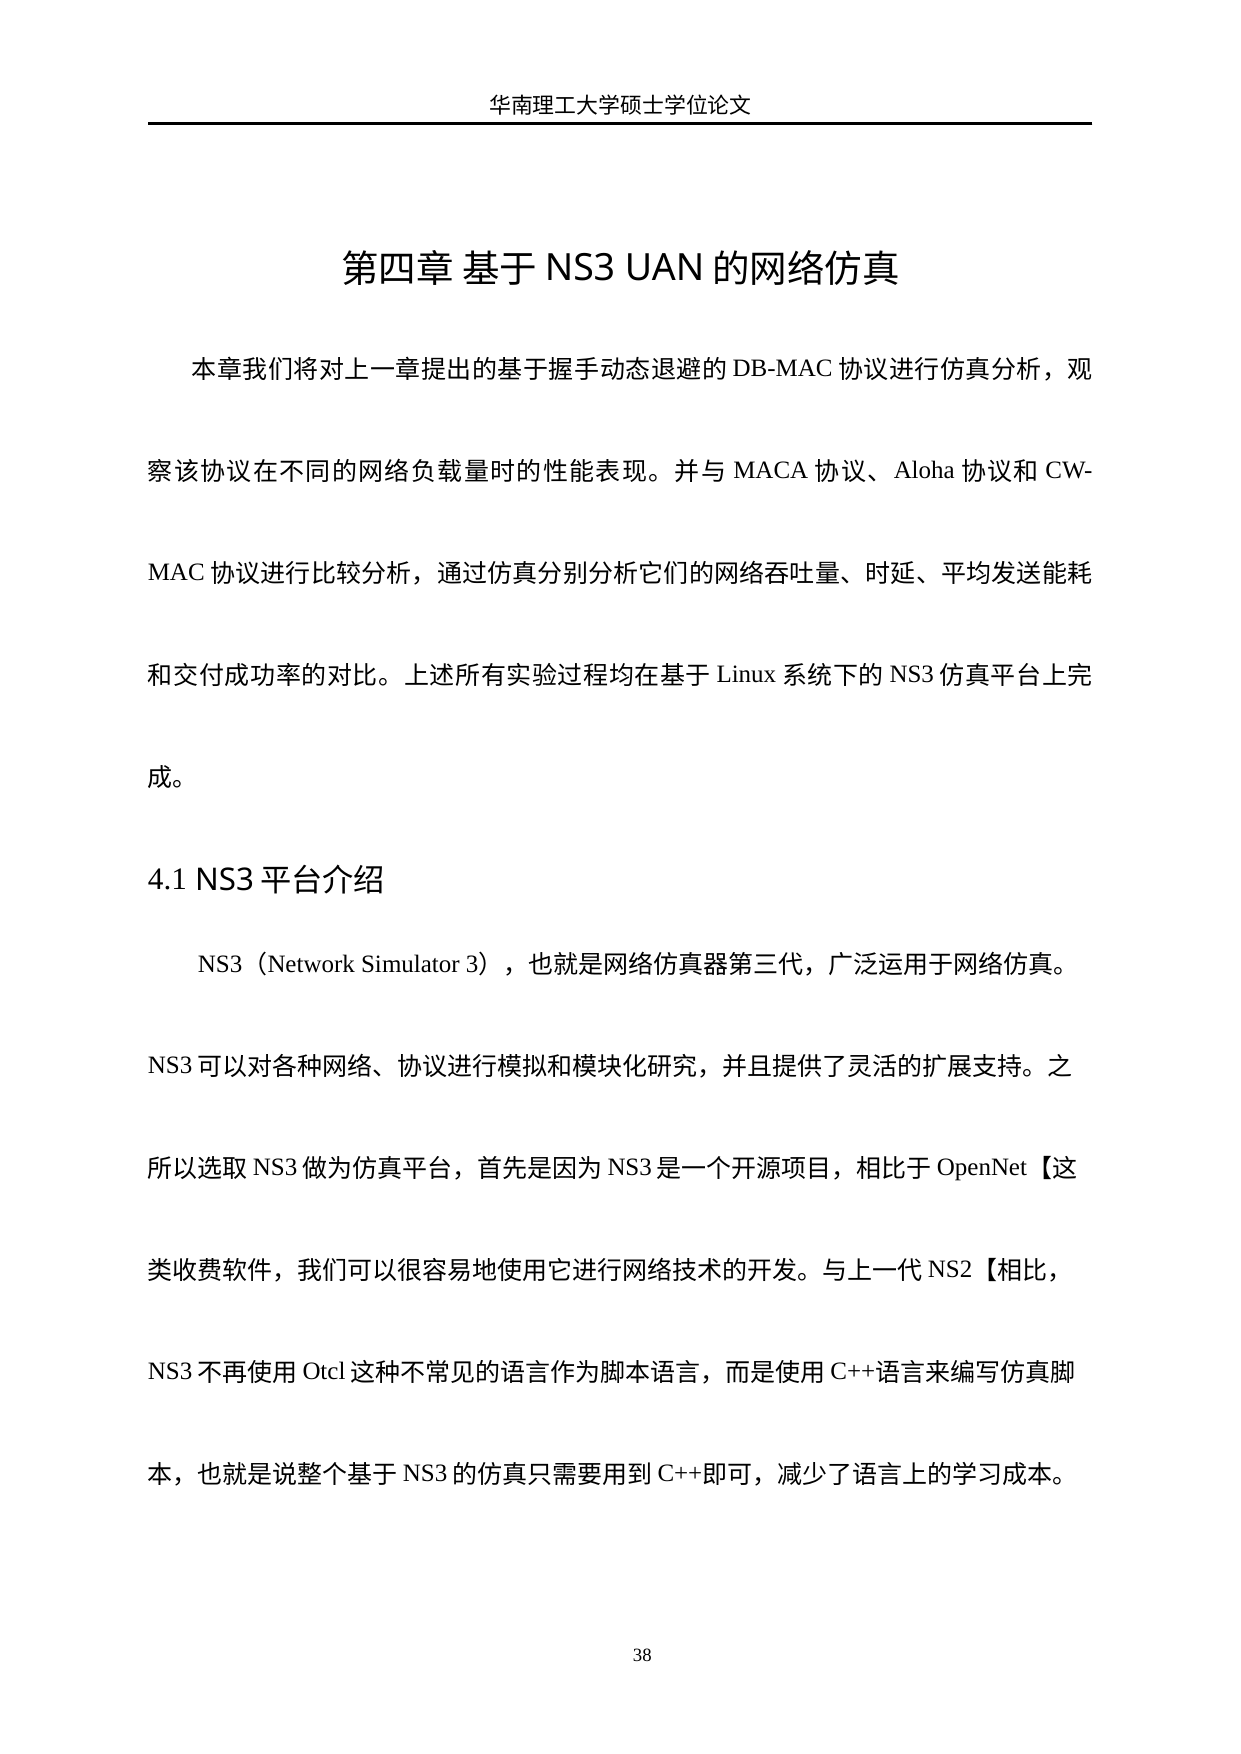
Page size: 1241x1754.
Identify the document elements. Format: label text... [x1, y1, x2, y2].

subtitle 4.1 NS3平台介绍 [148, 844, 1092, 912]
text 本章我们将对上一章提出的基于握手动态退避的DB-MAC协议进行仿真分析，观察该协议在不同的网络负载量时的性能表现。并与MACA协议、Aloha协议和CW-MAC协议进行比较分析，通过仿真分别分析它们的网络吞吐量、时延、平均发送能耗和交付成功率的对比。上述所有实验过程均在基于Linux系统下的NS3仿真平台上完成。 [148, 334, 1092, 809]
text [148, 929, 1092, 1506]
subtitle 第四章 基于NS3 UAN的网络仿真 [148, 232, 1092, 300]
